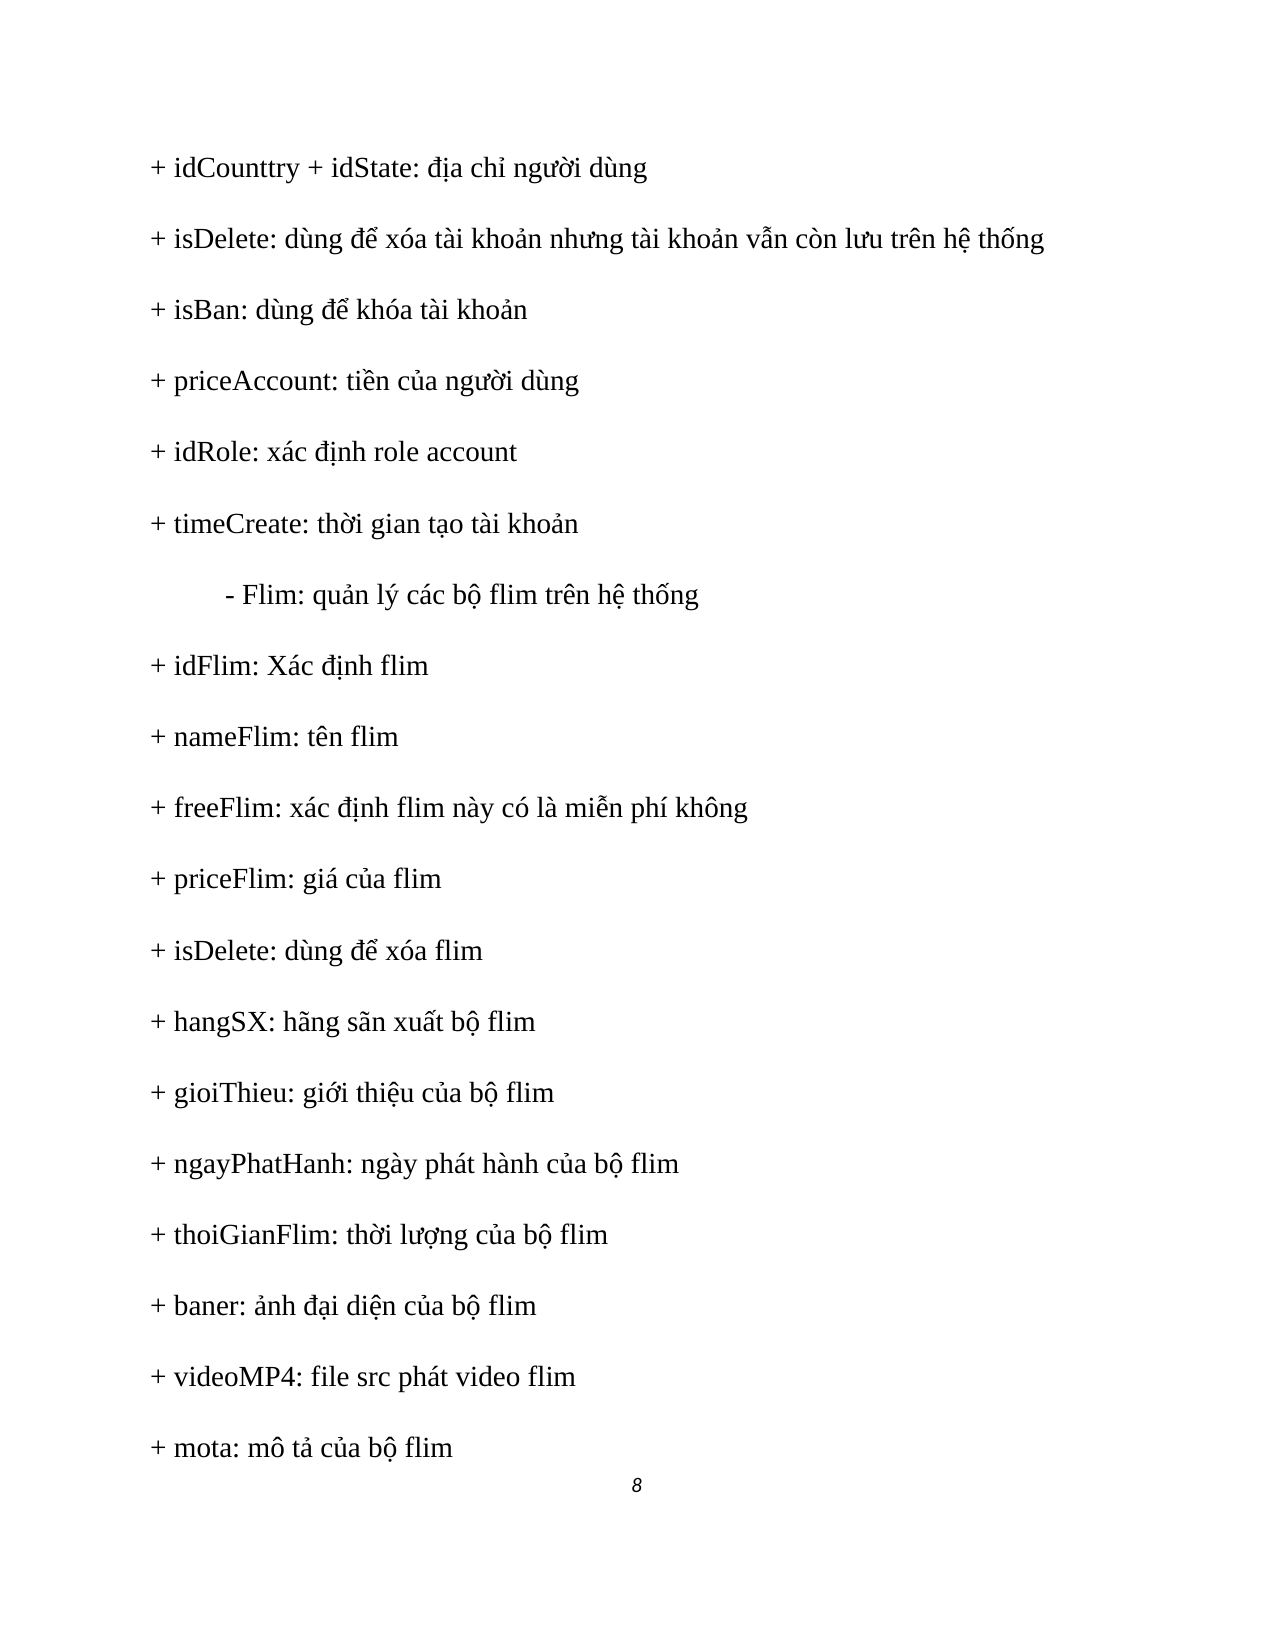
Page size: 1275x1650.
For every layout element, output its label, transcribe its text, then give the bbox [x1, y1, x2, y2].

text + gioiThieu: giới thiệu của bộ flim [150, 1075, 1125, 1108]
text + nameFlim: tên flim [150, 719, 1125, 753]
text + isDelete: dùng để xóa flim [150, 933, 1125, 966]
text + mota: mô tả của bộ flim [150, 1431, 1125, 1464]
text - Flim: quản lý các bộ flim trên hệ thống [150, 577, 1125, 610]
text + timeCreate: thời gian tạo tài khoản [150, 506, 1125, 539]
text + idCounttry + idState: địa chỉ người dùng [150, 150, 1125, 183]
text + ngayPhatHanh: ngày phát hành của bộ flim [150, 1146, 1125, 1179]
text + videoMP4: file src phát video flim [150, 1359, 1125, 1393]
text + thoiGianFlim: thời lượng của bộ flim [150, 1217, 1125, 1251]
text + priceFlim: giá của flim [150, 861, 1125, 895]
text + idRole: xác định role account [150, 434, 1125, 468]
text + isBan: dùng để khóa tài khoản [150, 292, 1125, 326]
text + idFlim: Xác định flim [150, 648, 1125, 682]
text + freeFlim: xác định flim này có là miễn phí không [150, 790, 1125, 824]
text + hangSX: hãng sãn xuất bộ flim [150, 1004, 1125, 1037]
text + baner: ảnh đại diện của bộ flim [150, 1288, 1125, 1322]
text + isDelete: dùng để xóa tài khoản nhưng tài khoản vẫn còn lưu trên hệ thống [150, 221, 1125, 255]
text + priceAccount: tiền của người dùng [150, 363, 1125, 397]
